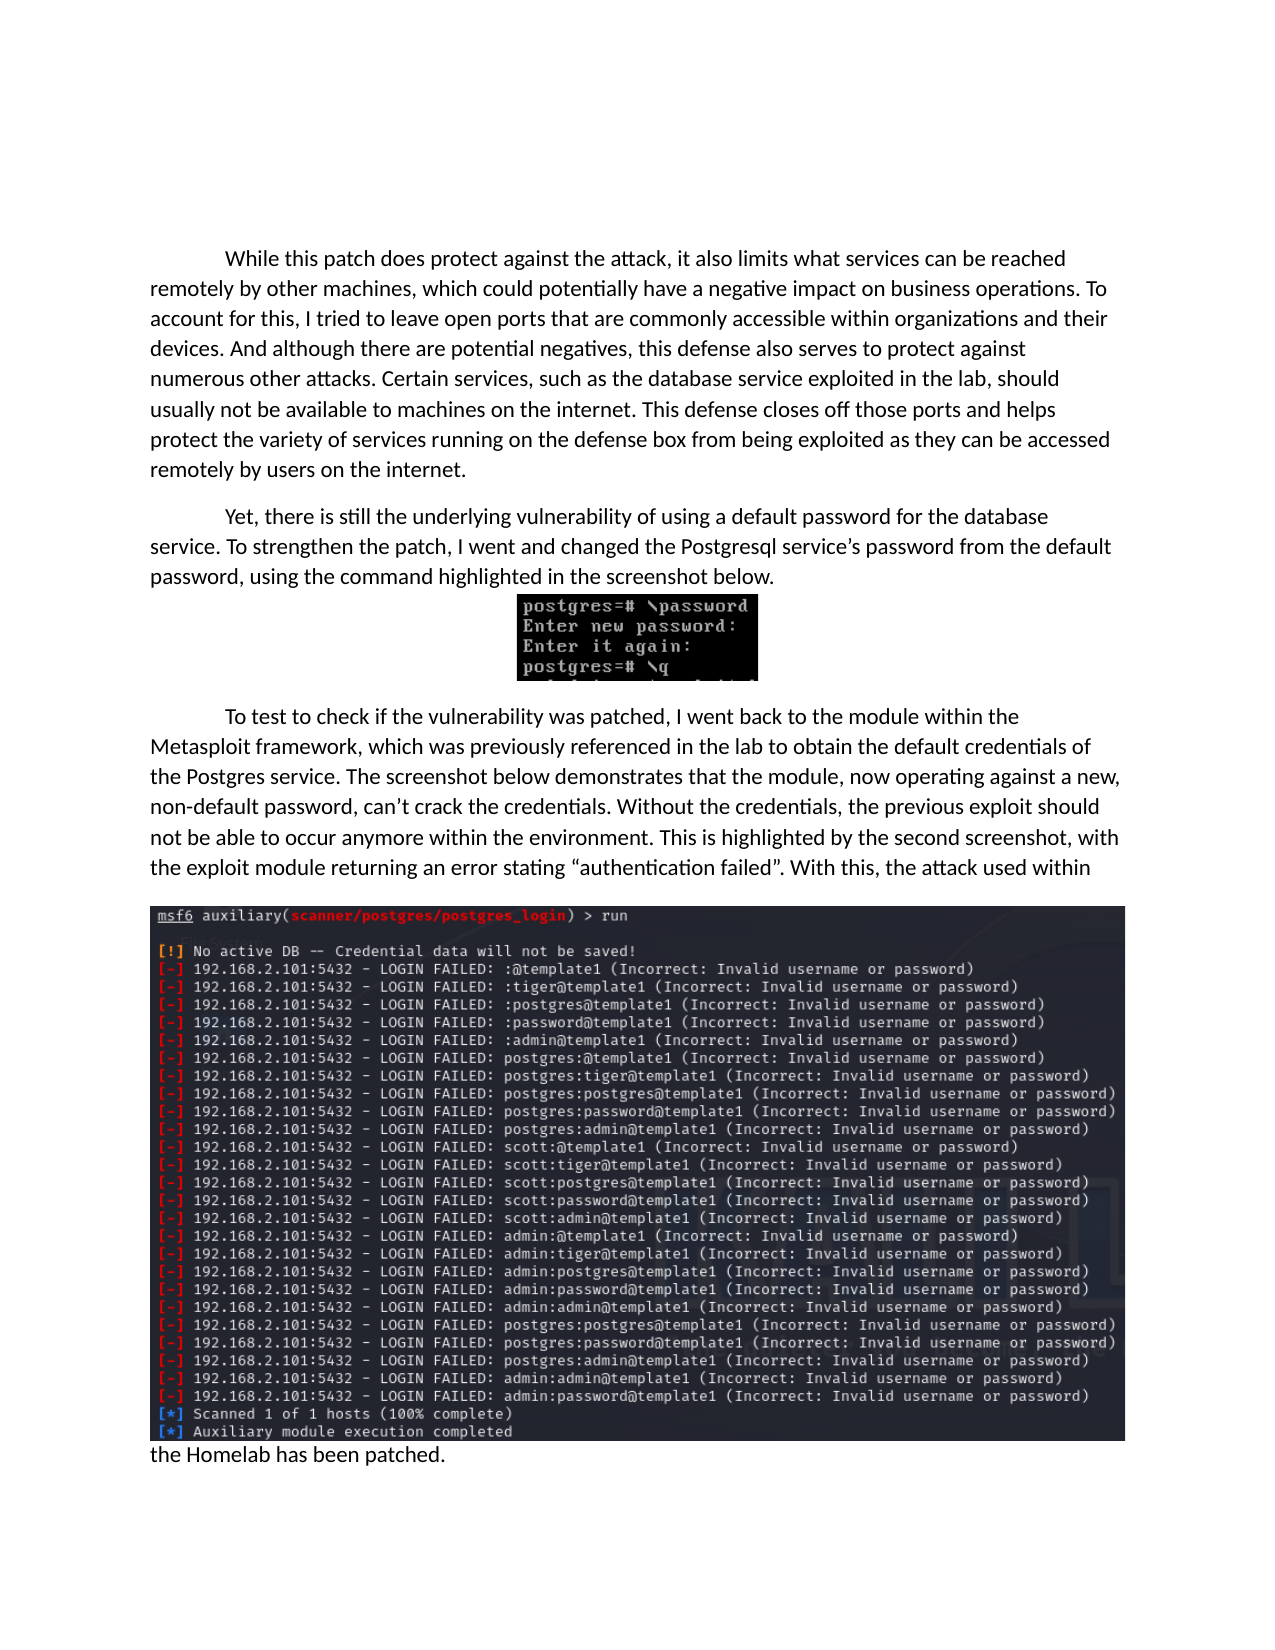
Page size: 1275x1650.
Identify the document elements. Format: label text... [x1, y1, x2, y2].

picture [516, 594, 759, 681]
picture [150, 906, 1125, 1441]
text To test to check if the vulnerability was patched, I went back to the module within the Metasploit framework, which was previously referenced in the lab to obtain the default credentials of the Postgres service. The screenshot below demonstrates that the module, now operating against a new, non-default password, can’t crack the credentials. Without the credentials, the previous exploit should not be able to occur anymore within the environment. This is highlighted by the second screenshot, with the exploit module returning an error stating “authentication failed”. With this, the attack used within the Homelab has been patched. [150, 609, 1125, 906]
text Yet, there is still the underlying vulnerability of using a default password for the database service. To strengthen the patch, I went and changed the Postgresql service’s password from the default password, using the command highlighted in the screenshot below. [150, 502, 1125, 591]
text While this patch does protect against the attack, it also limits what services can be reached remotely by other machines, which could potentially have a negative impact on business operations. To account for this, I tried to leave open ports that are commonly accessible within organizations and their devices. And although there are potential negatives, this defense also serves to protect against numerous other attacks. Certain services, such as the database service exploited in the lab, should usually not be available to machines on the internet. This defense closes off those ports and helps protect the variety of services running on the defense box from being exploited as they can be accessed remotely by users on the internet. [150, 244, 1125, 483]
